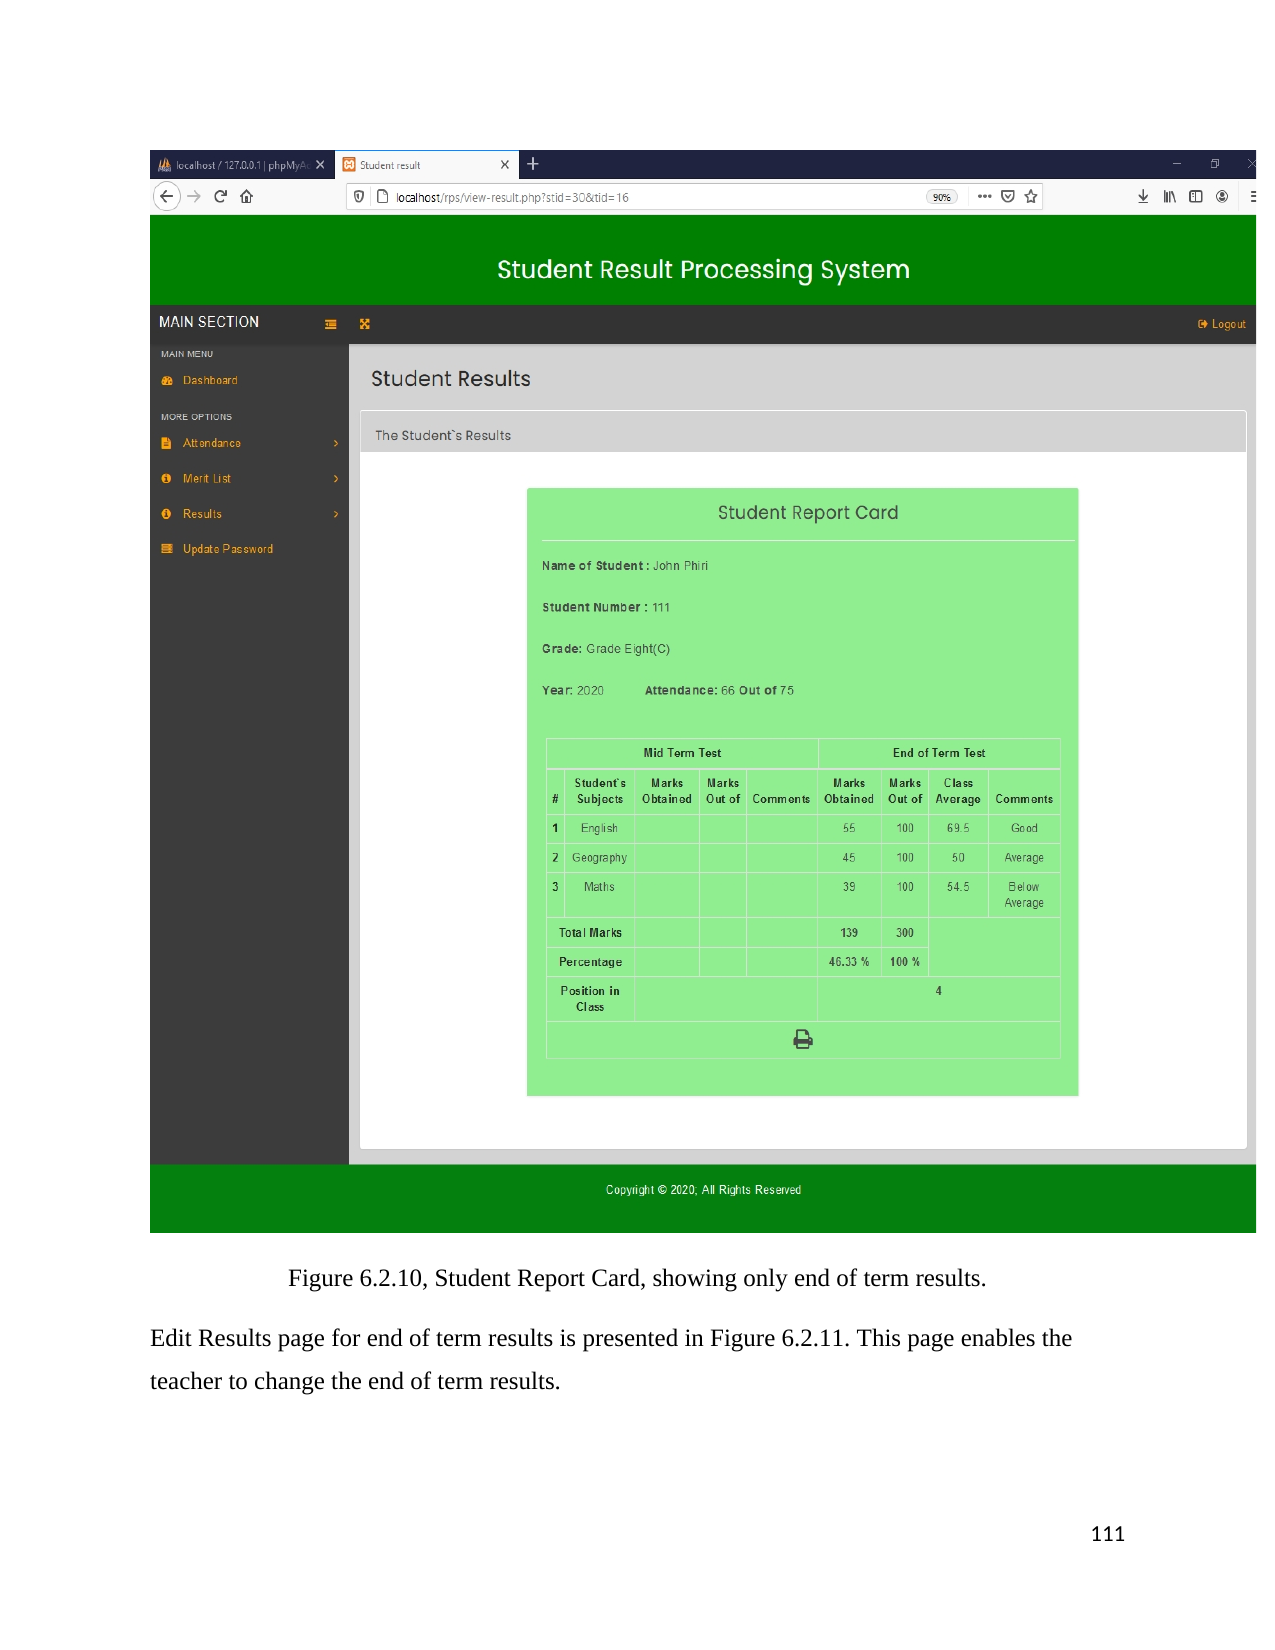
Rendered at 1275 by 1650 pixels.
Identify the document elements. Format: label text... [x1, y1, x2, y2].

picture [150, 150, 1257, 1233]
text Figure 6.2.10, Student Report Card, showing only end of term results. [150, 1263, 1125, 1292]
text Edit Results page for end of term results is presented in Figure 6.2.11. This page enables the teacher to change the end of term results. [150, 1323, 1125, 1395]
